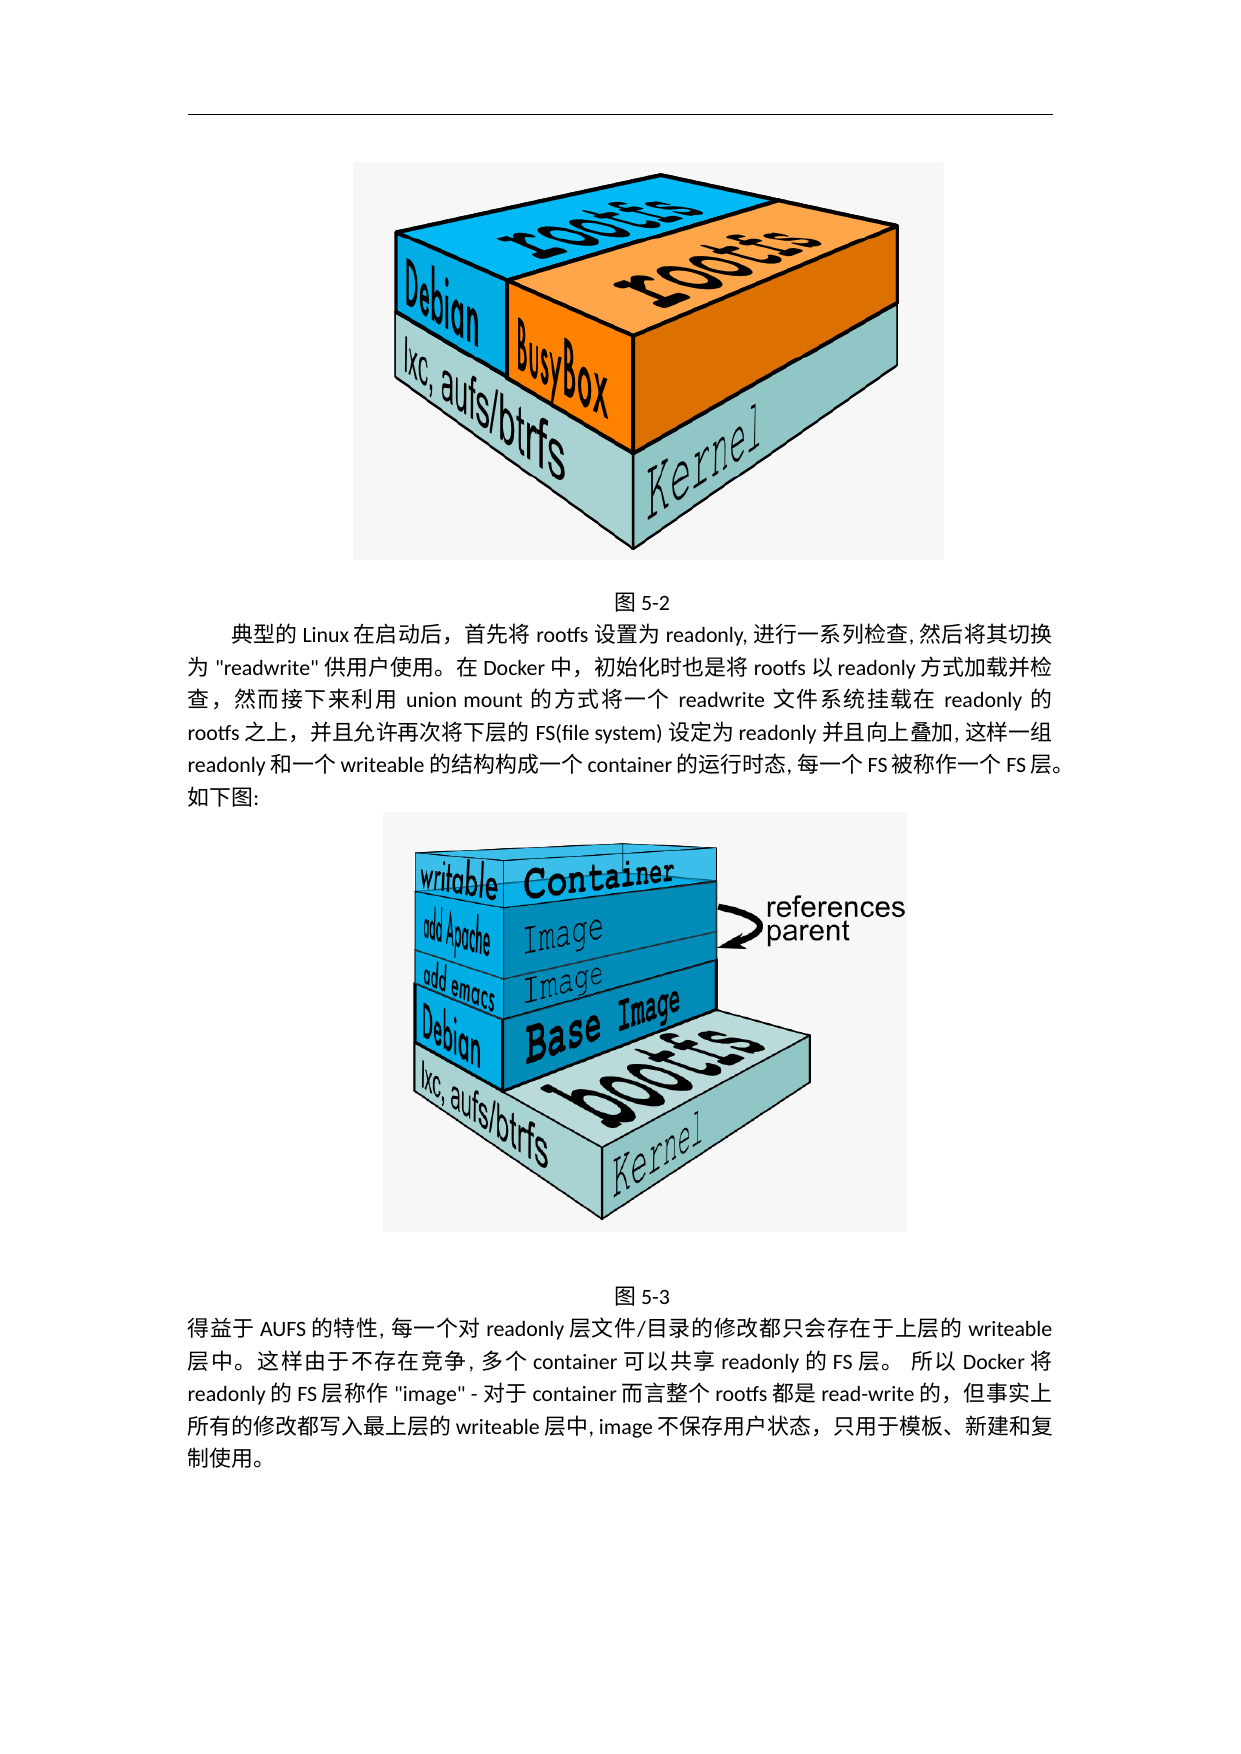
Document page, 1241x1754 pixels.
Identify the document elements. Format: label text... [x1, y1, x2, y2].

text 图5-3 [187, 1278, 1053, 1311]
text 得益于AUFS的特性, 每一个对readonly层文件/目录的修改都只会存在于上层的writeable层中。这样由于不存在竞争, 多个container可以共享readonly的FS层。 所以Docker将readonly的FS层称作 "image" - 对于container而言整个rootfs都是read-write的，但事实上所有的修改都写入最上层的writeable层中, image不保存用户状态，只用于模板、新建和复制使用。 [187, 1311, 1053, 1473]
text 图5-2 [187, 584, 1053, 617]
text 典型的Linux在启动后，首先将 rootfs 设置为 readonly, 进行一系列检查, 然后将其切换为 "readwrite" 供用户使用。在Docker中，初始化时也是将 rootfs 以readonly方式加载并检查，然而接下来利用 union mount 的方式将一个 readwrite 文件系统挂载在 readonly 的rootfs之上，并且允许再次将下层的 FS(file system) 设定为readonly 并且向上叠加, 这样一组readonly和一个writeable的结构构成一个container的运行时态, 每一个FS被称作一个FS层。如下图: [187, 617, 1053, 812]
picture [353, 162, 944, 560]
picture [383, 812, 908, 1232]
